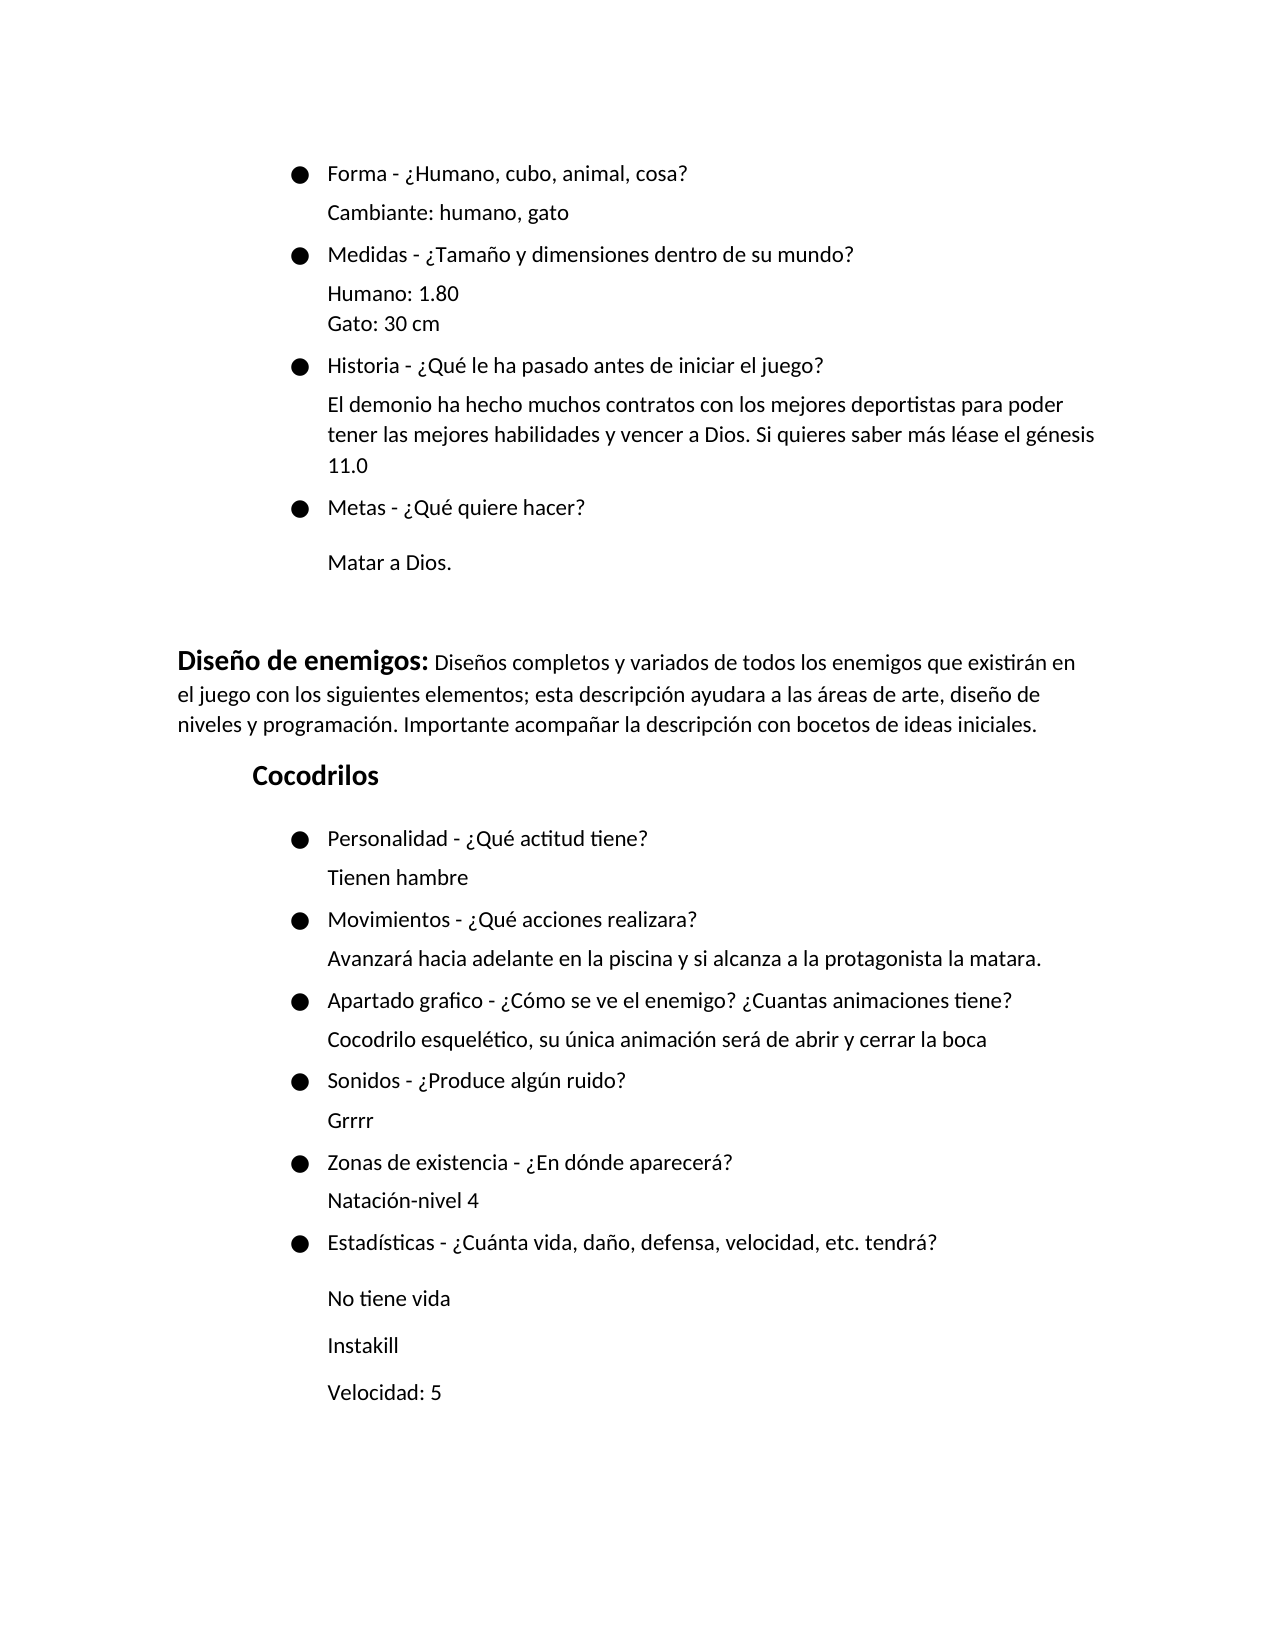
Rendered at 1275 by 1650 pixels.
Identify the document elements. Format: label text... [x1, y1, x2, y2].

list Medidas - ¿Tamaño y dimensiones dentro de su mundo? [290, 228, 1098, 276]
list Forma - ¿Humano, cubo, animal, cosa? [290, 148, 1098, 194]
text No tiene vida [327, 1284, 1098, 1312]
text Velocidad: 5 [327, 1378, 1098, 1406]
text Natación-nivel 4 [327, 1187, 1098, 1215]
text Grrrr [327, 1106, 1098, 1134]
text Humano: 1.80 [327, 279, 1098, 307]
list Historia - ¿Qué le ha pasado antes de iniciar el juego? [290, 340, 1098, 387]
text Gato: 30 cm [327, 309, 1098, 337]
list Sonidos - ¿Produce algún ruido? [290, 1055, 1098, 1102]
text Cocodrilos [177, 757, 1098, 793]
text Tienen hambre [327, 863, 1098, 891]
list Zonas de existencia - ¿En dónde aparecerá? [290, 1136, 1098, 1183]
list Apartado grafico - ¿Cómo se ve el enemigo? ¿Cuantas animaciones tiene? [290, 974, 1098, 1021]
text Cocodrilo esquelético, su única animación será de abrir y cerrar la boca [327, 1025, 1098, 1053]
text Diseño de enemigos: Diseños completos y variados de todos los enemigos que existirán en el juego con los siguientes elementos; esta descripción ayudara a las áreas de arte, diseño de niveles y programación. Importante acompañar la descripción con bocetos de ideas iniciales. [177, 642, 1098, 738]
list Movimientos - ¿Qué acciones realizara? [290, 893, 1098, 940]
text El demonio ha hecho muchos contratos con los mejores deportistas para poder tener las mejores habilidades y vencer a Dios. Si quieres saber más léase el génesis 11.0 [327, 390, 1098, 479]
text Instakill [327, 1331, 1098, 1359]
text Matar a Dios. [327, 548, 1098, 576]
text Avanzará hacia adelante en la piscina y si alcanza a la protagonista la matara. [327, 944, 1098, 972]
text Cambiante: humano, gato [327, 198, 1098, 226]
list Estadísticas - ¿Cuánta vida, daño, defensa, velocidad, etc. tendrá? [290, 1217, 1098, 1264]
list Personalidad - ¿Qué actitud tiene? [290, 812, 1098, 859]
list Metas - ¿Qué quiere hacer? [290, 481, 1098, 528]
